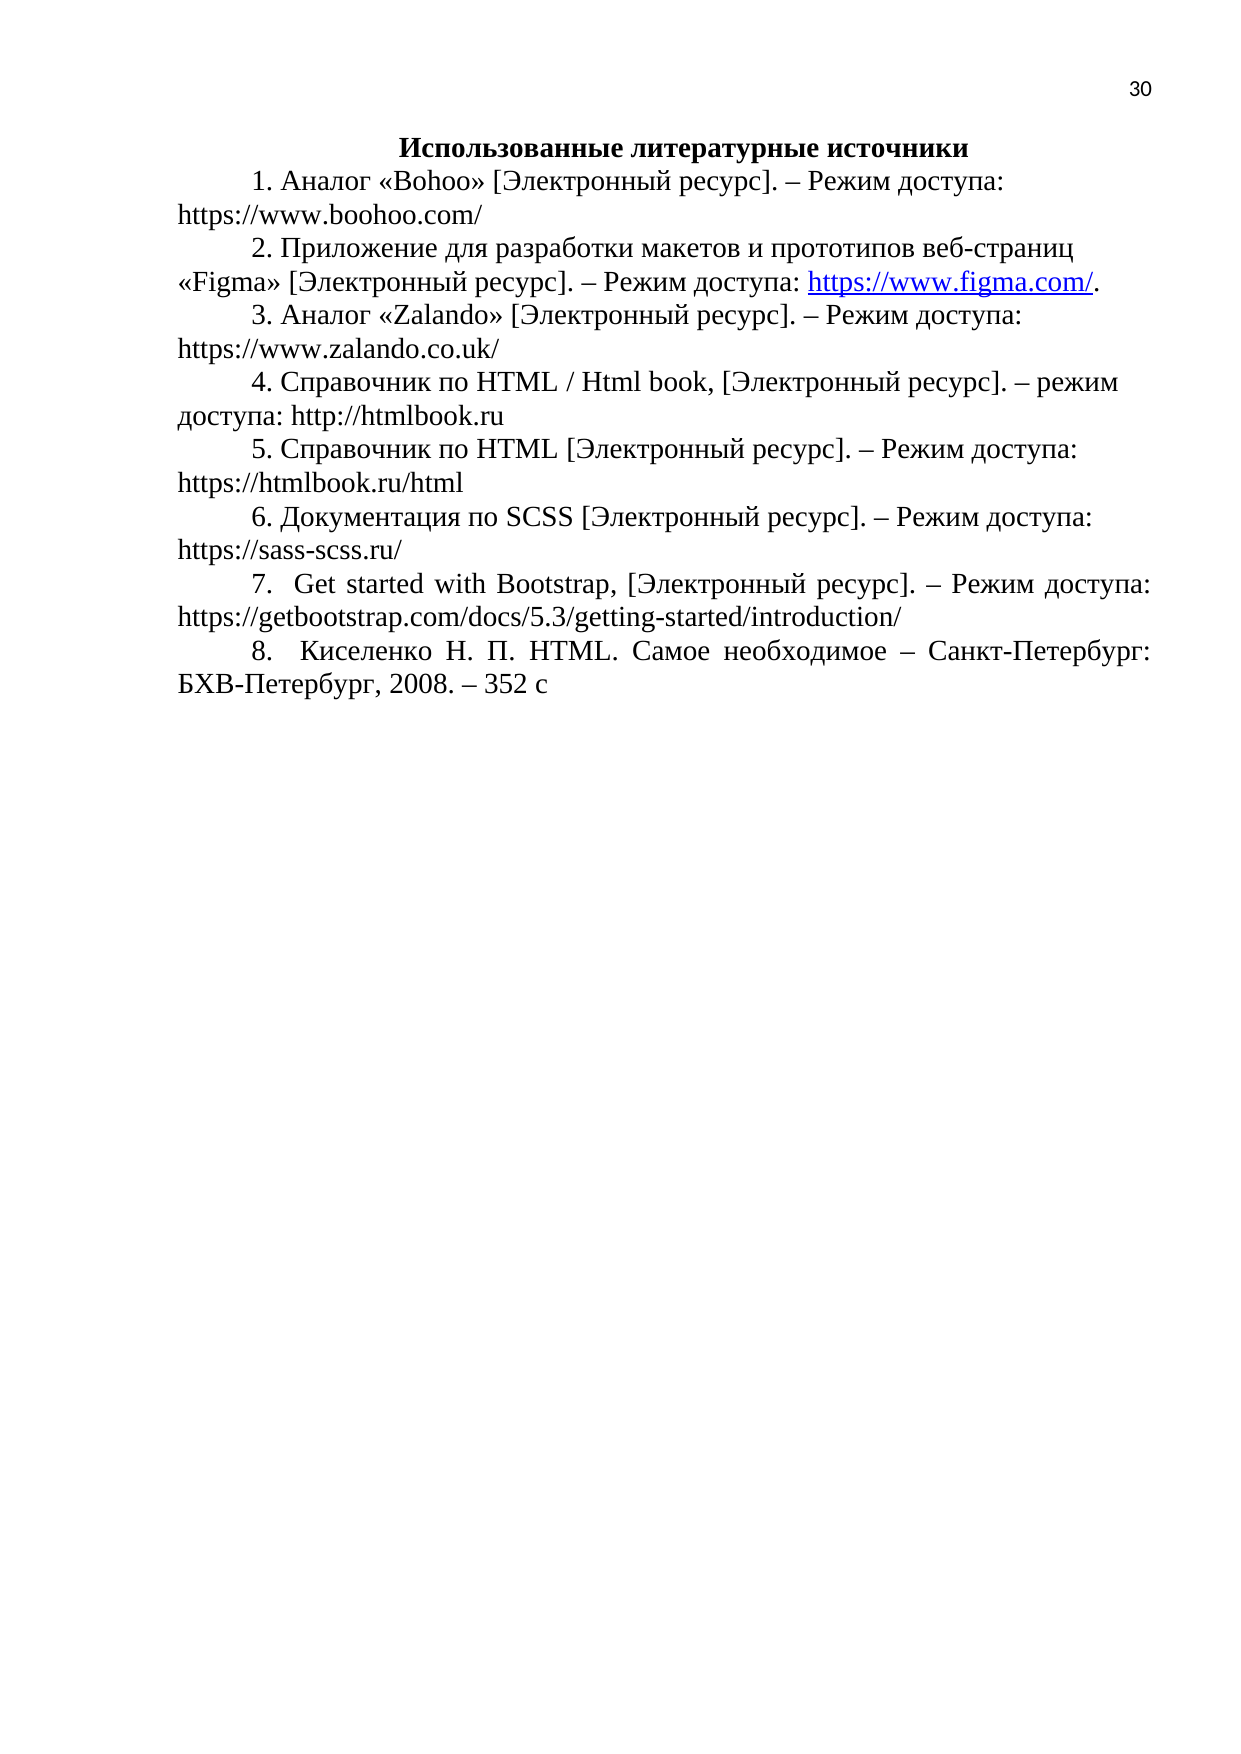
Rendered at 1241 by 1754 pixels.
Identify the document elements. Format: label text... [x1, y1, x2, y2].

text 4. Справочник по HTML / Html book, [Электронный ресурс]. – режим доступа: http://htmlbook.ru [177, 364, 1152, 432]
text 6. Документация по SCSS [Электронный ресурс]. – Режим доступа: https://sass-scss.ru/ [177, 499, 1152, 566]
text 7. Get started with Bootstrap, [Электронный ресурс]. – Режим доступа: https://getbootstrap.com/docs/5.3/getting-started/introduction/ [177, 566, 1152, 633]
text 5. Справочник по HTML [Электронный ресурс]. – Режим доступа: https://htmlbook.ru/html [177, 432, 1152, 499]
text Использованные литературные источники [324, 130, 1152, 163]
text 3. Аналог «Zalando» [Электронный ресурс]. – Режим доступа: https://www.zalando.co.uk/ [177, 297, 1152, 364]
text 1. Аналог «Bohoo» [Электронный ресурс]. – Режим доступа: https://www.boohoo.com/ [177, 163, 1152, 230]
text 2. Приложение для разработки макетов и прототипов веб-страниц «Figma» [Электронный ресурс]. – Режим доступа: https://www.figma.com/. [177, 230, 1152, 297]
text 8. Киселенко Н. П. HTML. Самое необходимое – Санкт-Петербург: БХВ-Петербург, 2008. – 352 с [177, 633, 1152, 700]
